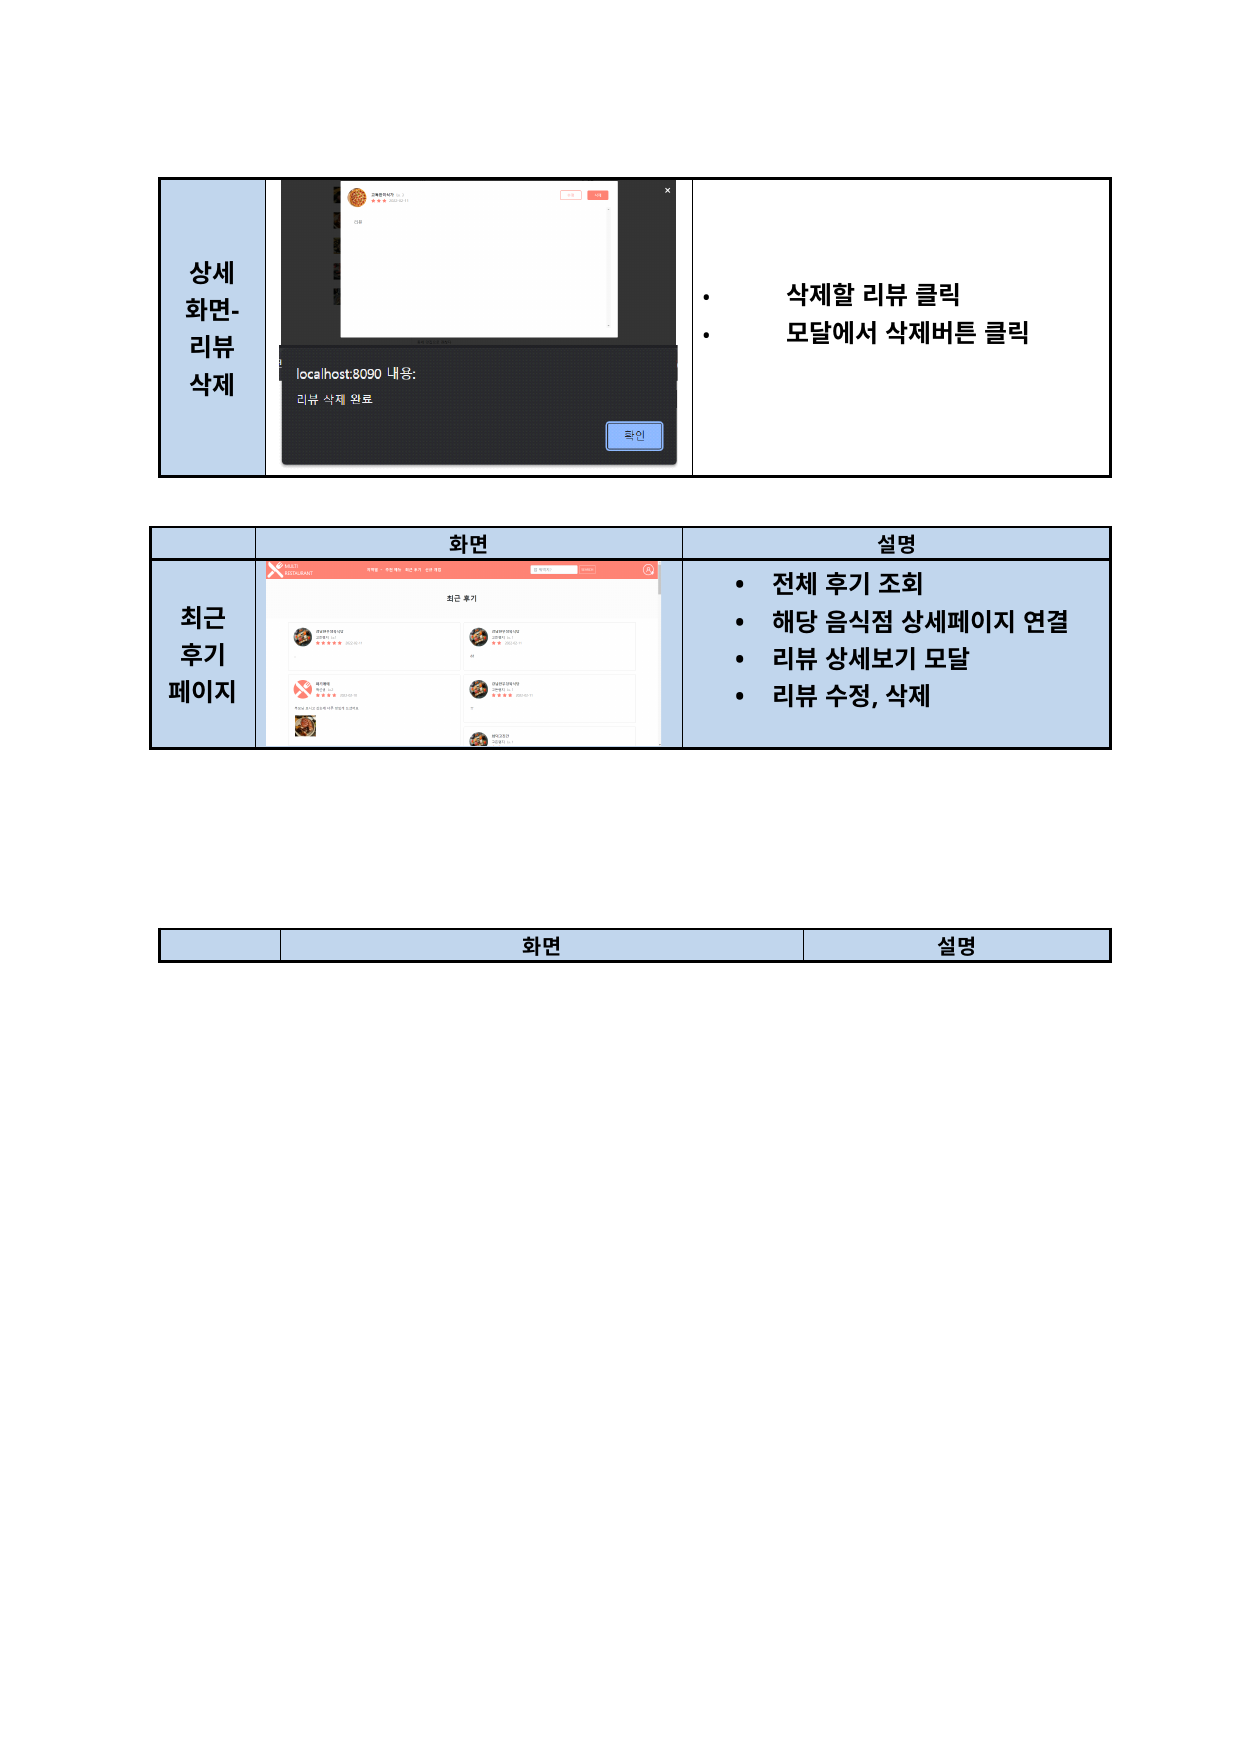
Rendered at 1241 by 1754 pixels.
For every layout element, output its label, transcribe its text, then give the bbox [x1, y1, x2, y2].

table_header [152, 528, 255, 558]
table_cell 삭제할 리뷰 클릭 모달에서 삭제버튼 클릭 [693, 180, 1109, 475]
table_cell 전체 후기 조회 해당 음식점 상세페이지 연결 리뷰 상세보기 모달 리뷰 수정, 삭제 [683, 561, 1109, 747]
table_header [161, 930, 280, 960]
table_cell [266, 180, 281, 475]
table_cell 최근 후기 페이지 [152, 561, 255, 747]
table_header 화면 [281, 930, 803, 960]
table_header 화면 [256, 528, 682, 558]
picture [266, 561, 662, 746]
picture [279, 180, 678, 475]
table_cell [256, 561, 682, 747]
table_cell 상세 화면- 리뷰 삭제 [161, 180, 265, 475]
table_header 설명 [683, 528, 1109, 558]
table_header 설명 [804, 930, 1109, 960]
table_cell [676, 180, 692, 475]
